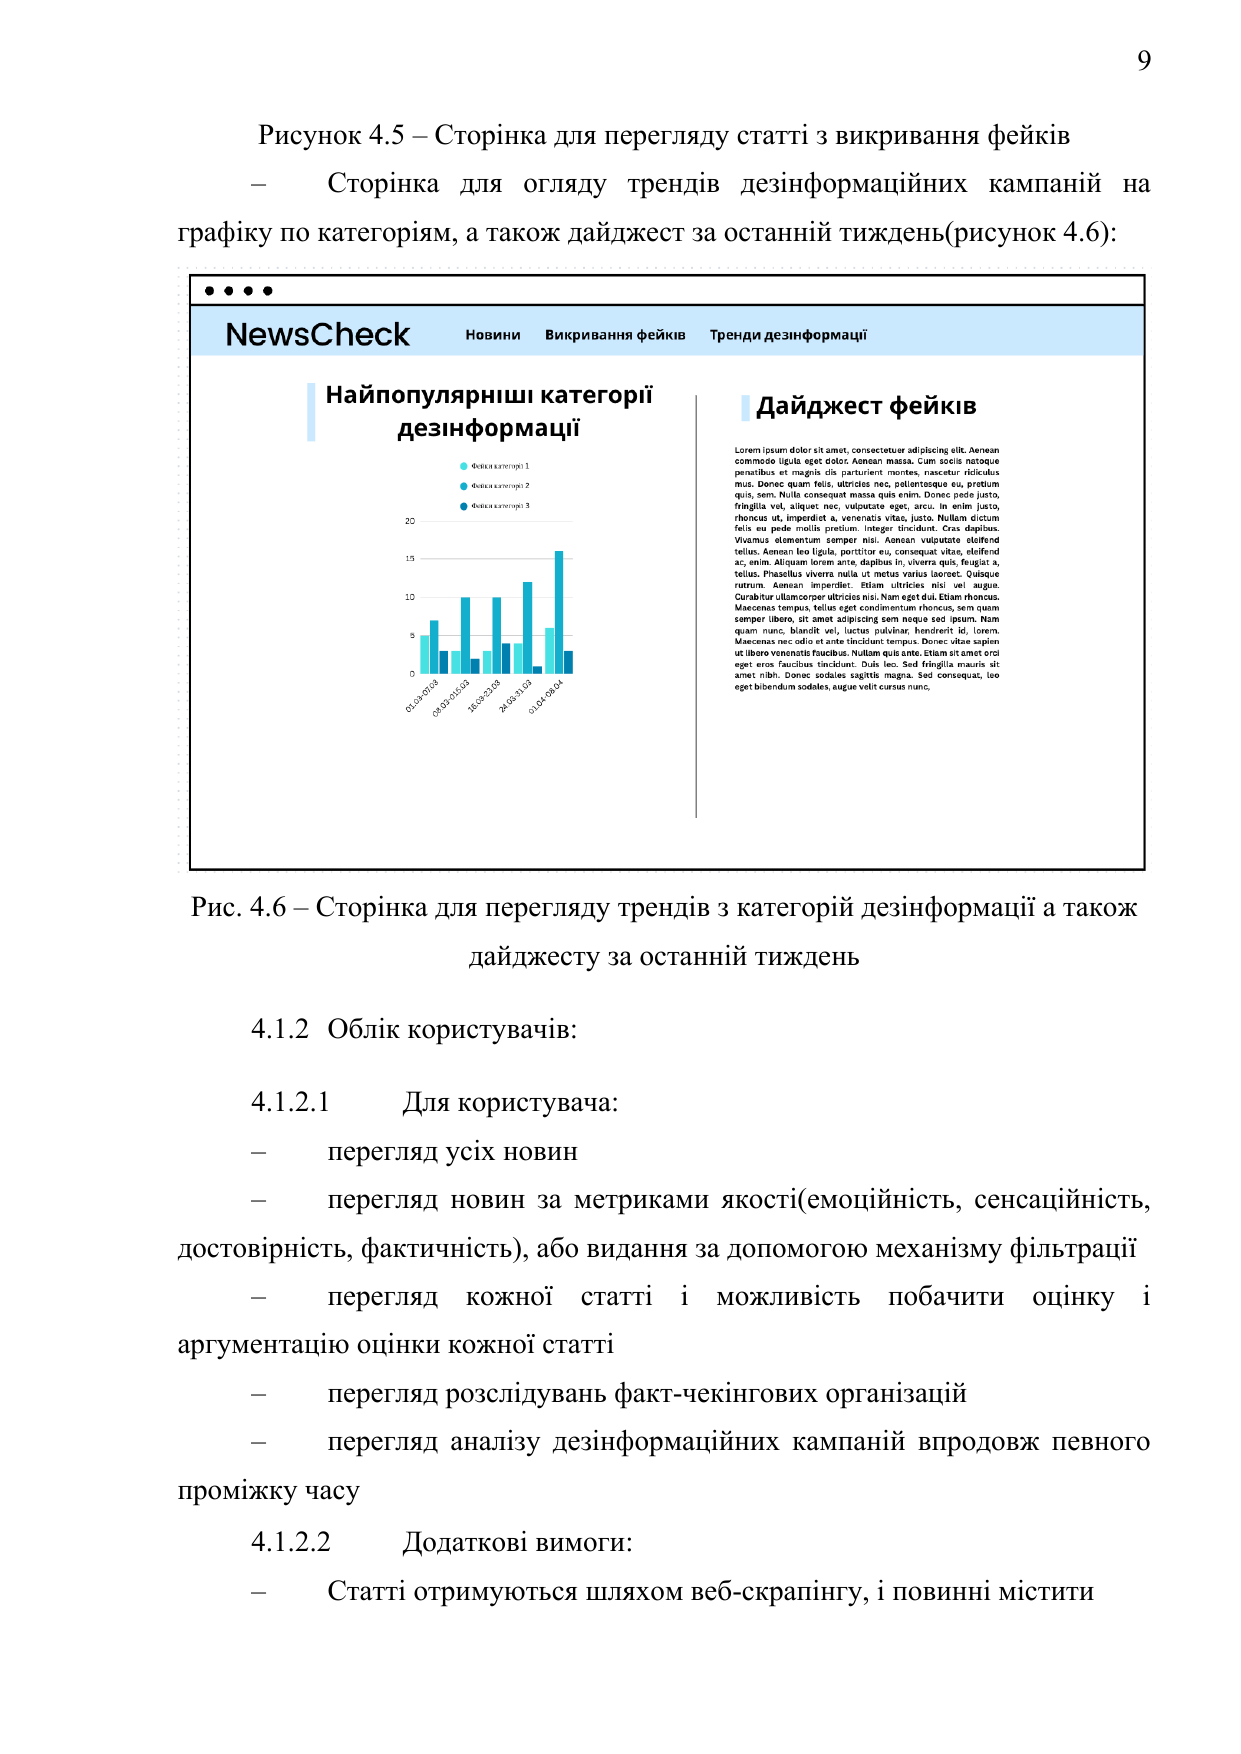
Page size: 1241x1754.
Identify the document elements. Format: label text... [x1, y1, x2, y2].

text Рис. 4.6 – Сторінка для перегляду трендів з категорій дезінформації а також дайджесту за останній тиждень [177, 890, 1152, 971]
list Статті отримуються шляхом веб-скрапінгу, і повинні містити [177, 1574, 1152, 1607]
list перегляд усіх новин [177, 1134, 1152, 1166]
list перегляд кожної статті і можливість побачити оцінку і аргументацію оцінки кожної статті [177, 1279, 1152, 1360]
text Рисунок 4.5 – Сторінка для перегляду статті з викривання фейків [177, 118, 1152, 151]
list Сторінка для огляду трендів дезінформаційних кампаній на графіку по категоріям, а також дайджест за останній тиждень(рисунок 4.6): [177, 167, 1152, 247]
list перегляд аналізу дезінформаційних кампаній впродовж певного проміжку часу [177, 1425, 1152, 1506]
list перегляд розслідувань факт-чекінгових організацій [177, 1376, 1152, 1409]
subtitle Облік користувачів: [177, 1012, 1152, 1044]
picture [177, 263, 1152, 875]
subtitle Для користувача: [177, 1086, 1152, 1118]
subtitle Додаткові вимоги: [177, 1526, 1152, 1558]
list перегляд новин за метриками якості(емоційність, сенсаційність, достовірність, фактичність), або видання за допомогою механізму фільтрації [177, 1183, 1152, 1263]
